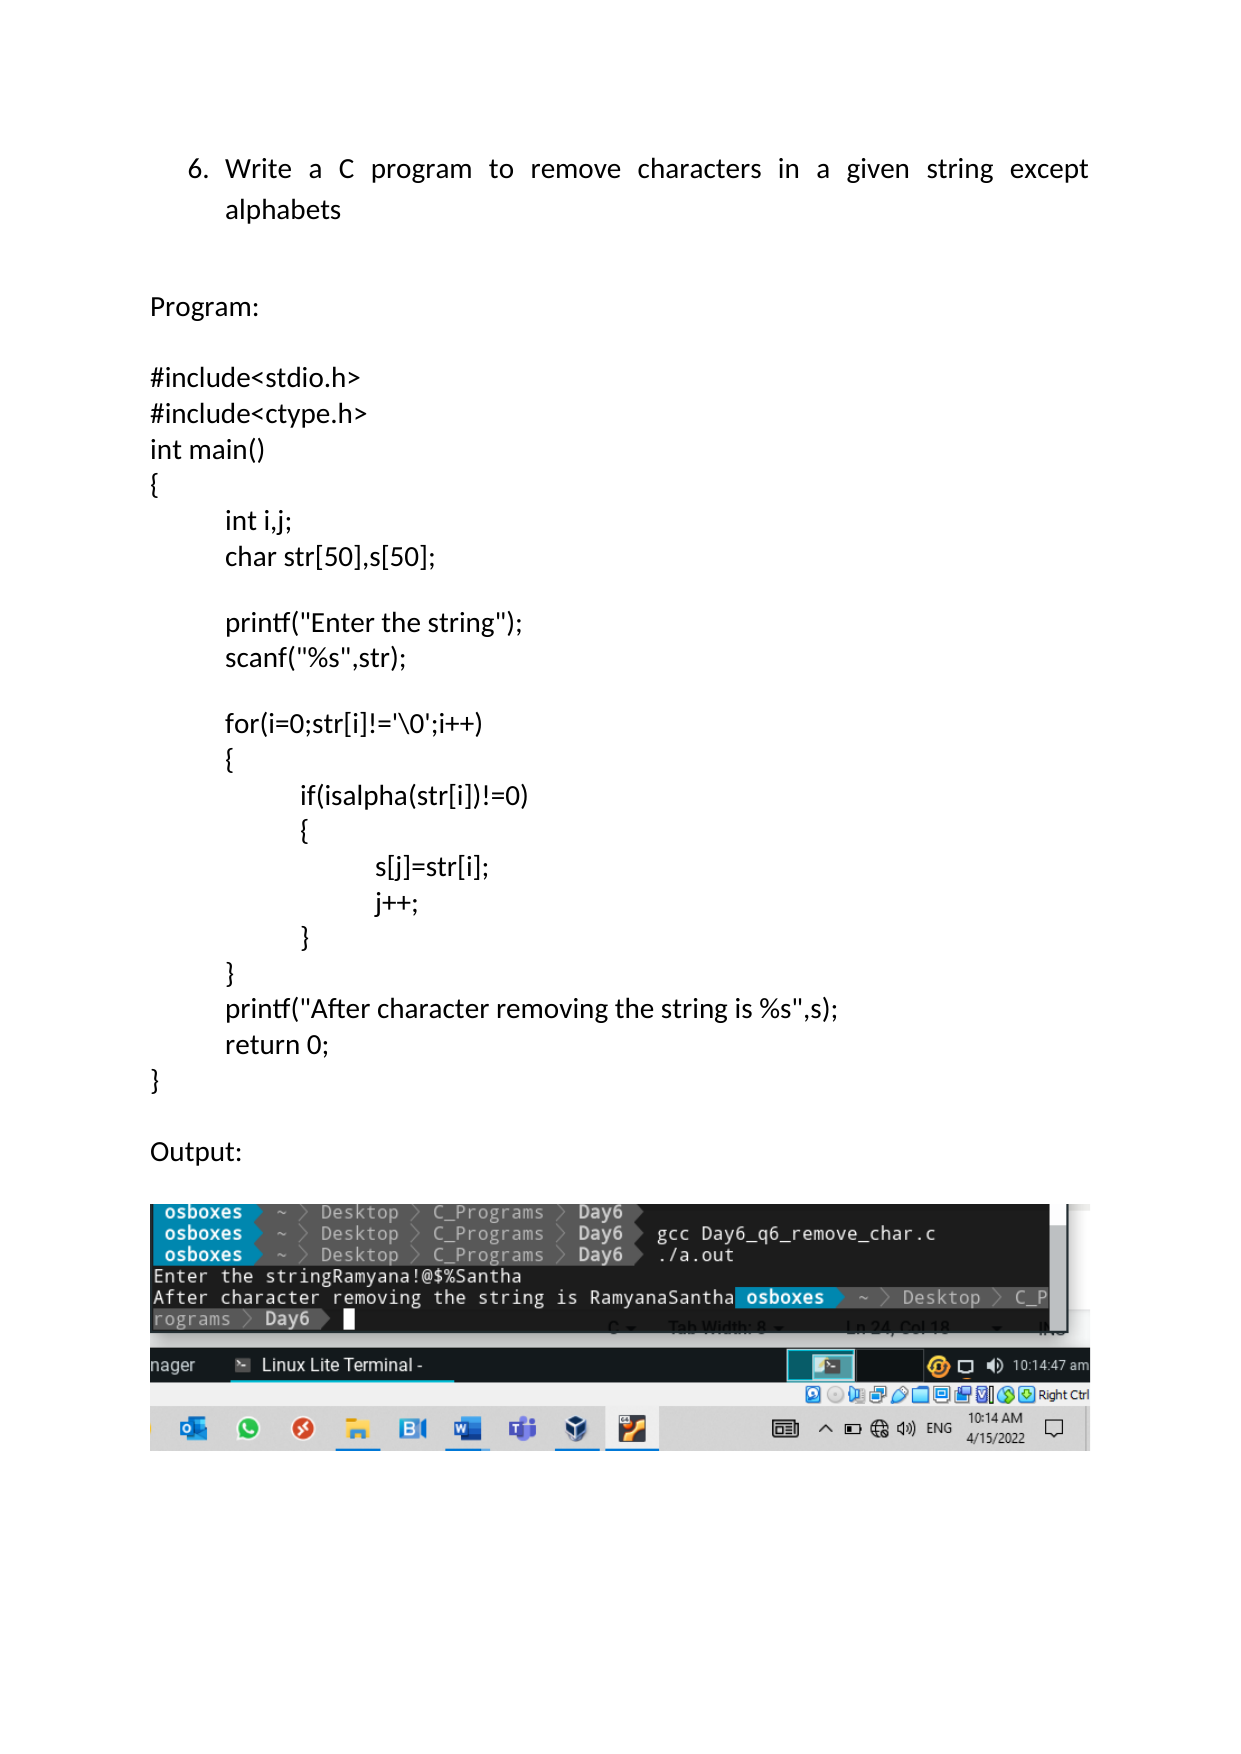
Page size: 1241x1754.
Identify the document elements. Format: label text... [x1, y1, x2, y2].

text { [150, 812, 1090, 848]
picture [178, 1251, 185, 1261]
picture [200, 1251, 208, 1261]
picture [200, 1208, 208, 1218]
text { [150, 741, 1090, 777]
text int main() [150, 431, 1090, 466]
picture [166, 1208, 175, 1218]
text Program: [150, 288, 1090, 324]
picture [150, 1204, 1091, 1451]
picture [166, 1251, 175, 1261]
text for(i=0;str[i]!='\0';i++) [150, 706, 1090, 741]
text } [150, 919, 1090, 955]
picture [178, 1229, 185, 1239]
picture [189, 1246, 196, 1261]
text #include<stdio.h> [150, 359, 1090, 395]
text if(isalpha(str[i])!=0) [150, 777, 1090, 812]
picture [200, 1229, 209, 1239]
text return 0; [150, 1026, 1090, 1062]
picture [222, 1229, 231, 1239]
picture [166, 1229, 175, 1239]
text } [150, 1062, 1090, 1097]
text } [150, 955, 1090, 991]
text scanf("%s",str); [150, 639, 1090, 675]
picture [211, 1251, 219, 1261]
picture [234, 1208, 241, 1218]
text char str[50],s[50]; [150, 538, 1090, 573]
text printf("Enter the string"); [150, 604, 1090, 639]
text s[j]=str[i]; [150, 848, 1090, 884]
picture [189, 1204, 196, 1218]
picture [222, 1208, 230, 1218]
picture [222, 1251, 231, 1261]
picture [211, 1229, 219, 1239]
picture [178, 1208, 185, 1218]
text printf("After character removing the string is %s",s); [150, 991, 1090, 1026]
picture [234, 1229, 241, 1239]
text Output: [150, 1133, 1090, 1169]
text { [150, 466, 1090, 502]
picture [211, 1208, 219, 1218]
picture [189, 1225, 197, 1239]
text #include<ctype.h> [150, 395, 1090, 431]
list Write a C program to remove characters in a given string except alphabets [187, 150, 1090, 227]
text j++; [150, 884, 1090, 919]
text int i,j; [150, 502, 1090, 538]
picture [234, 1251, 241, 1261]
